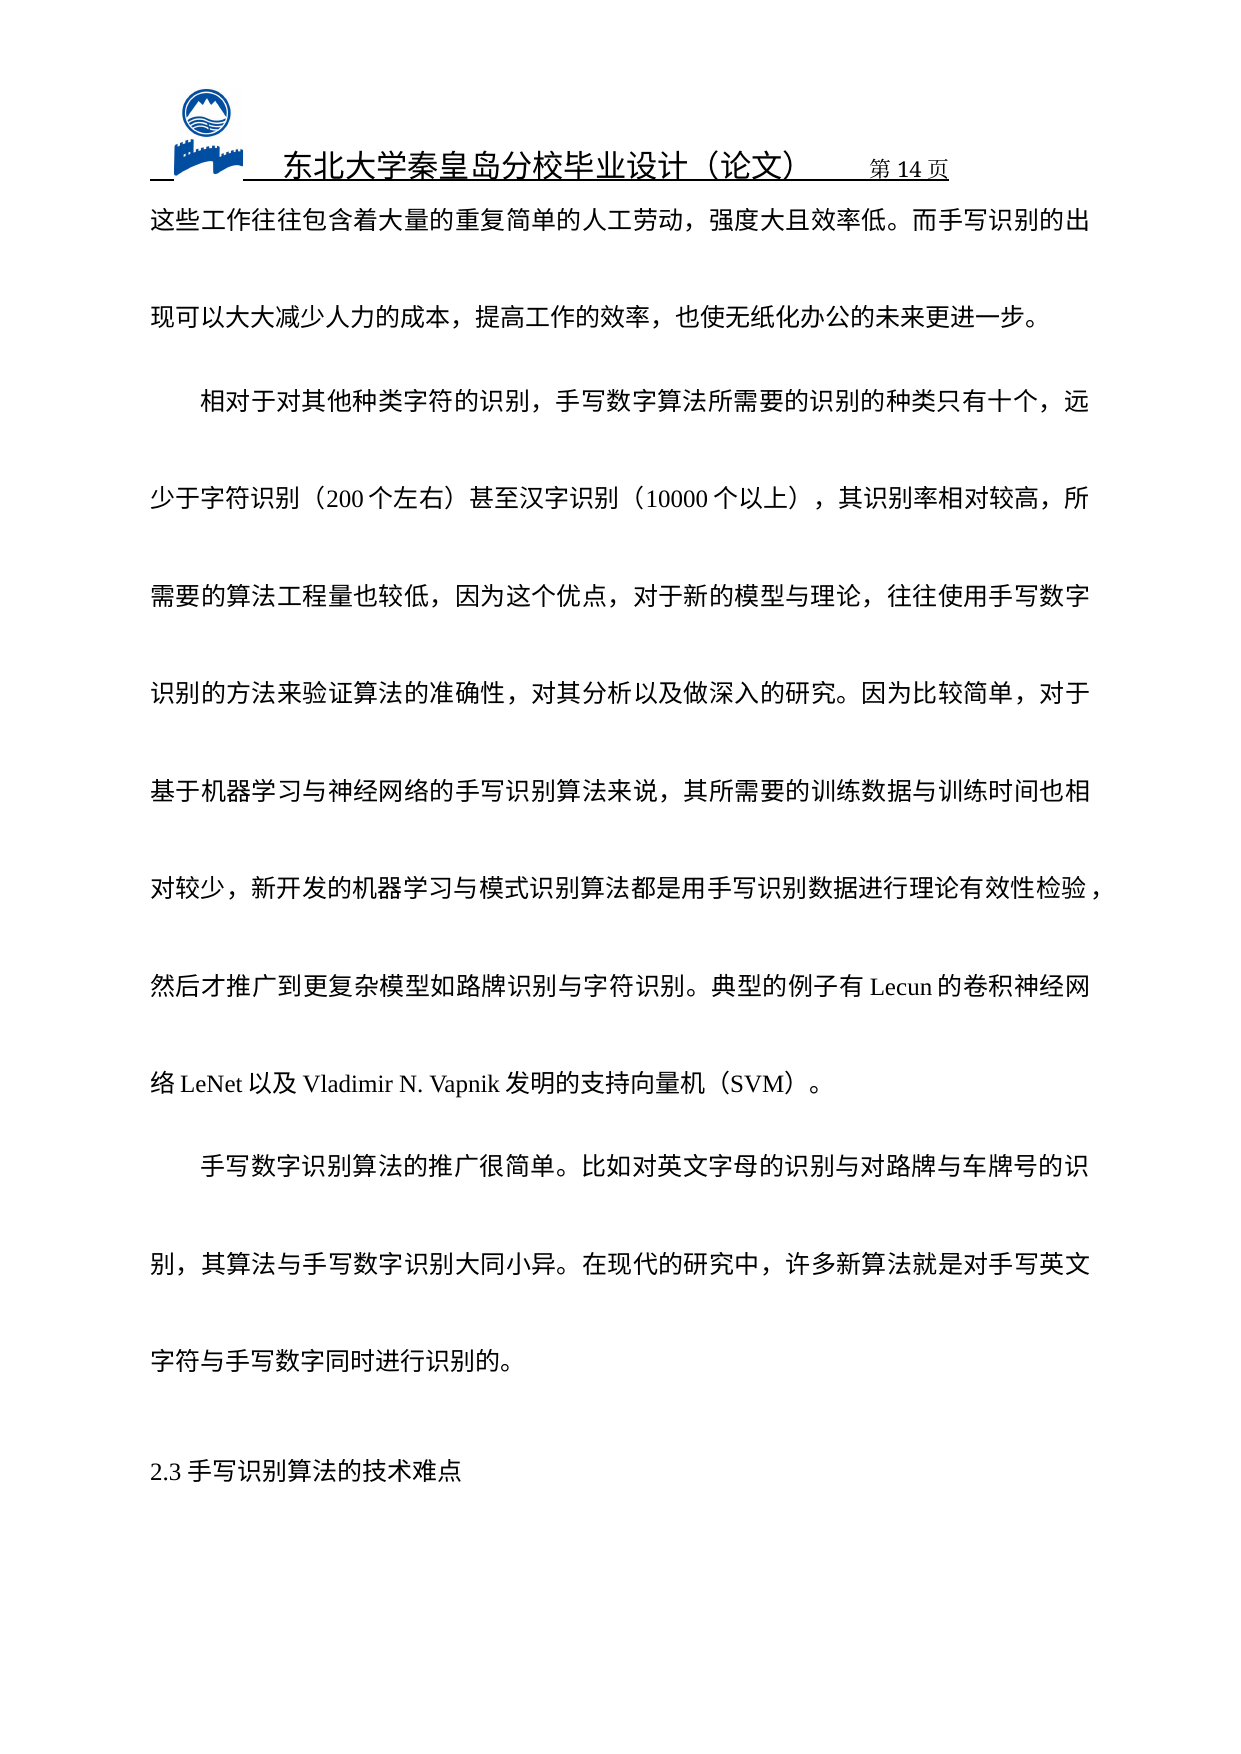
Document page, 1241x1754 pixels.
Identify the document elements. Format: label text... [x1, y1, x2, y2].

text 其次手写数字识别算法的应用范围极广，在很多领域，手写数字识别的自动化可以大大提高处理的效率，降低人工成本。如邮政编码的识别，报税表单与存款单等。这些工作往往包含着大量的重复简单的人工劳动，强度大且效率低。而手写识别的出现可以大大减少人力的成本，提高工作的效率，也使无纸化办公的未来更进一步。 [150, 186, 1090, 348]
text 2.3 手写识别算法的技术难点 [150, 1437, 1090, 1502]
text 相对于对其他种类字符的识别，手写数字算法所需要的识别的种类只有十个，远少于字符识别（200个左右）甚至汉字识别（10000个以上），其识别率相对较高，所需要的算法工程量也较低，因为这个优点，对于新的模型与理论，往往使用手写数字识别的方法来验证算法的准确性，对其分析以及做深入的研究。因为比较简单，对于基于机器学习与神经网络的手写识别算法来说，其所需要的训练数据与训练时间也相对较少，新开发的机器学习与模式识别算法都是用手写识别数据进行理论有效性检验，然后才推广到更复杂模型如路牌识别与字符识别。典型的例子有Lecun的卷积神经网络LeNet以及Vladimir N. Vapnik发明的支持向量机（SVM）。 [150, 367, 1090, 1114]
picture [173, 88, 244, 177]
text 手写数字识别算法的推广很简单。比如对英文字母的识别与对路牌与车牌号的识别，其算法与手写数字识别大同小异。在现代的研究中，许多新算法就是对手写英文字符与手写数字同时进行识别的。 [150, 1132, 1090, 1392]
